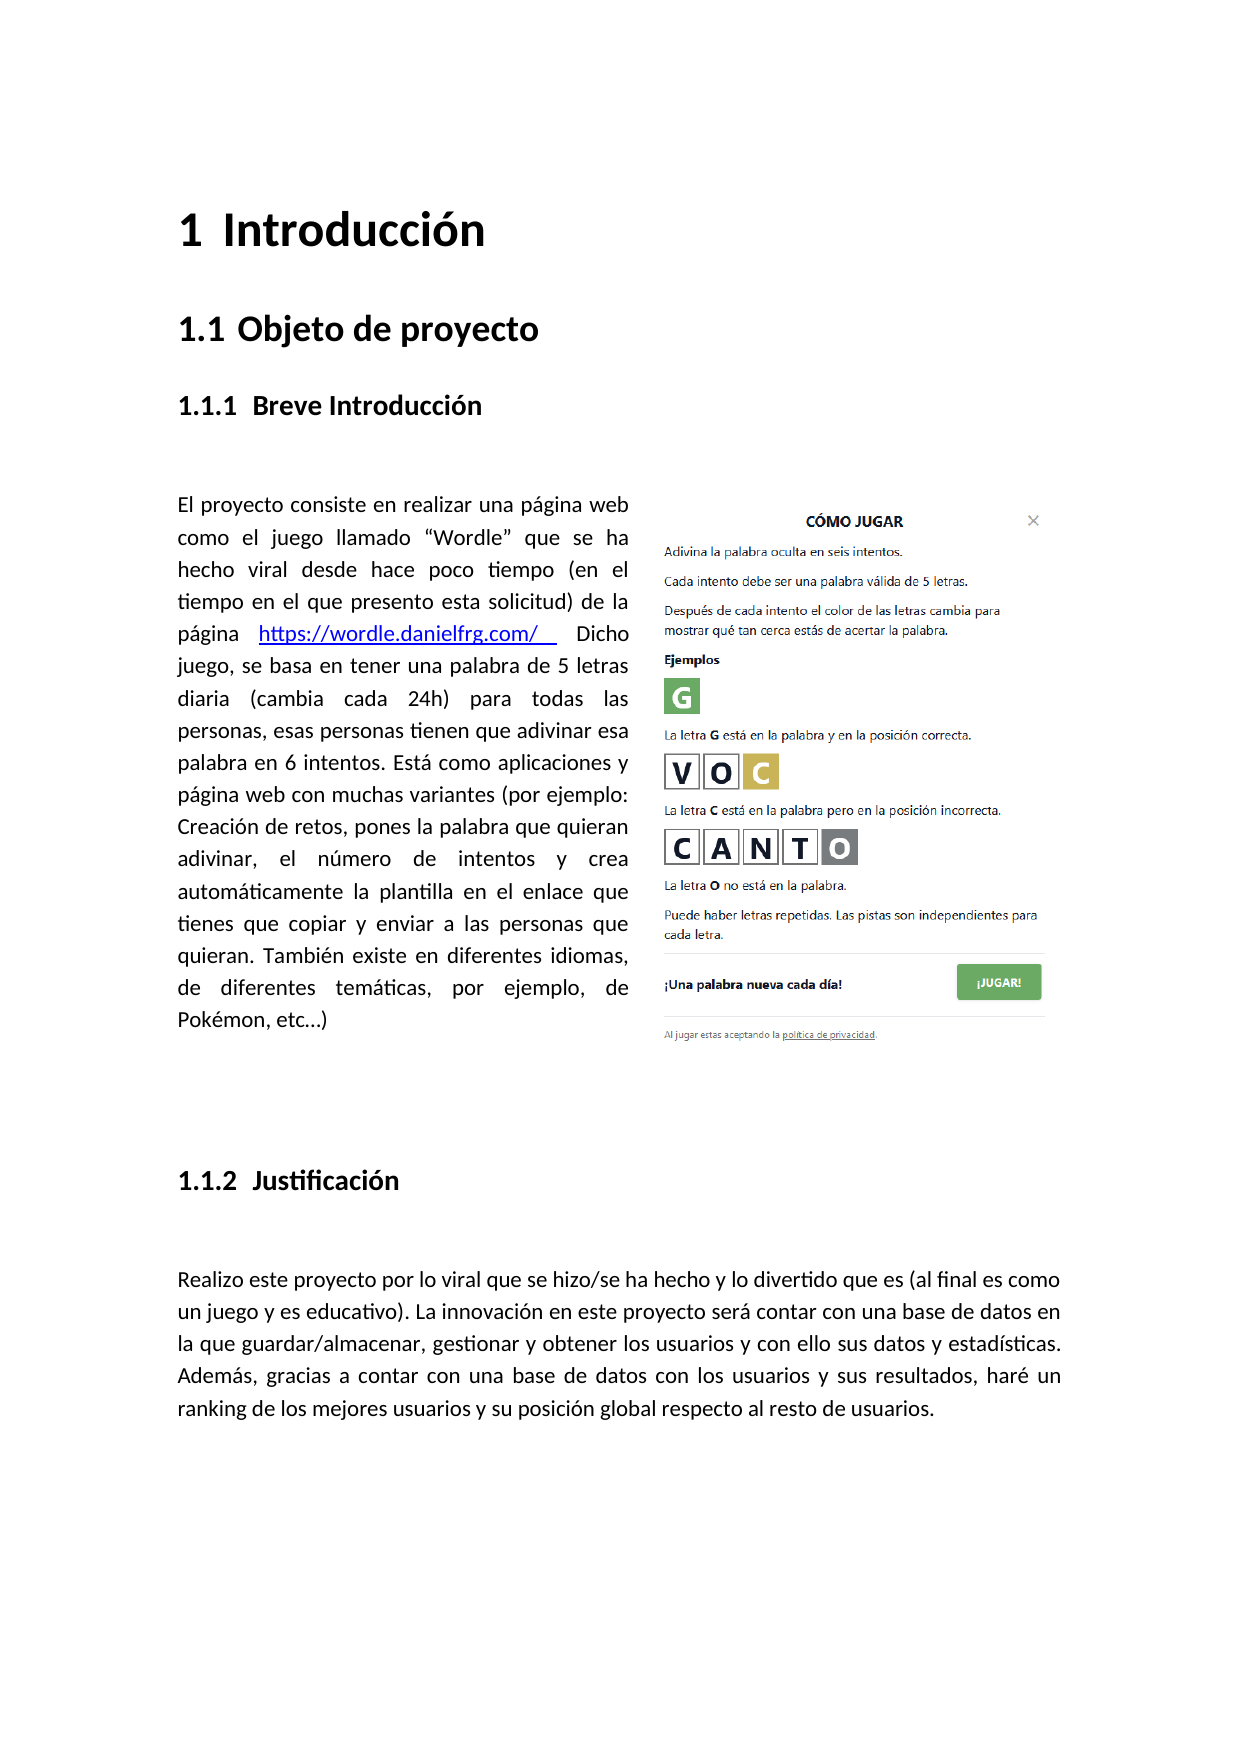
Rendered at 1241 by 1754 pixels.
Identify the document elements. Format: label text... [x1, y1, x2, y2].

subtitle Introducción [177, 198, 1063, 259]
subtitle Objeto de proyecto [177, 305, 1063, 351]
subtitle Breve Introducción [177, 387, 1063, 423]
subtitle Justificación [177, 1162, 1063, 1197]
picture [648, 492, 1061, 1061]
text Realizo este proyecto por lo viral que se hizo/se ha hecho y lo divertido que es (al final es como un juego y es educativo). La innovación en este proyecto será contar con una base de datos en la que guardar/almacenar, gestionar y obtener los usuarios y con ello sus datos y estadísticas. Además, gracias a contar con una base de datos con los usuarios y sus resultados, haré un ranking de los mejores usuarios y su posición global respecto al resto de usuarios. [177, 1265, 1063, 1422]
